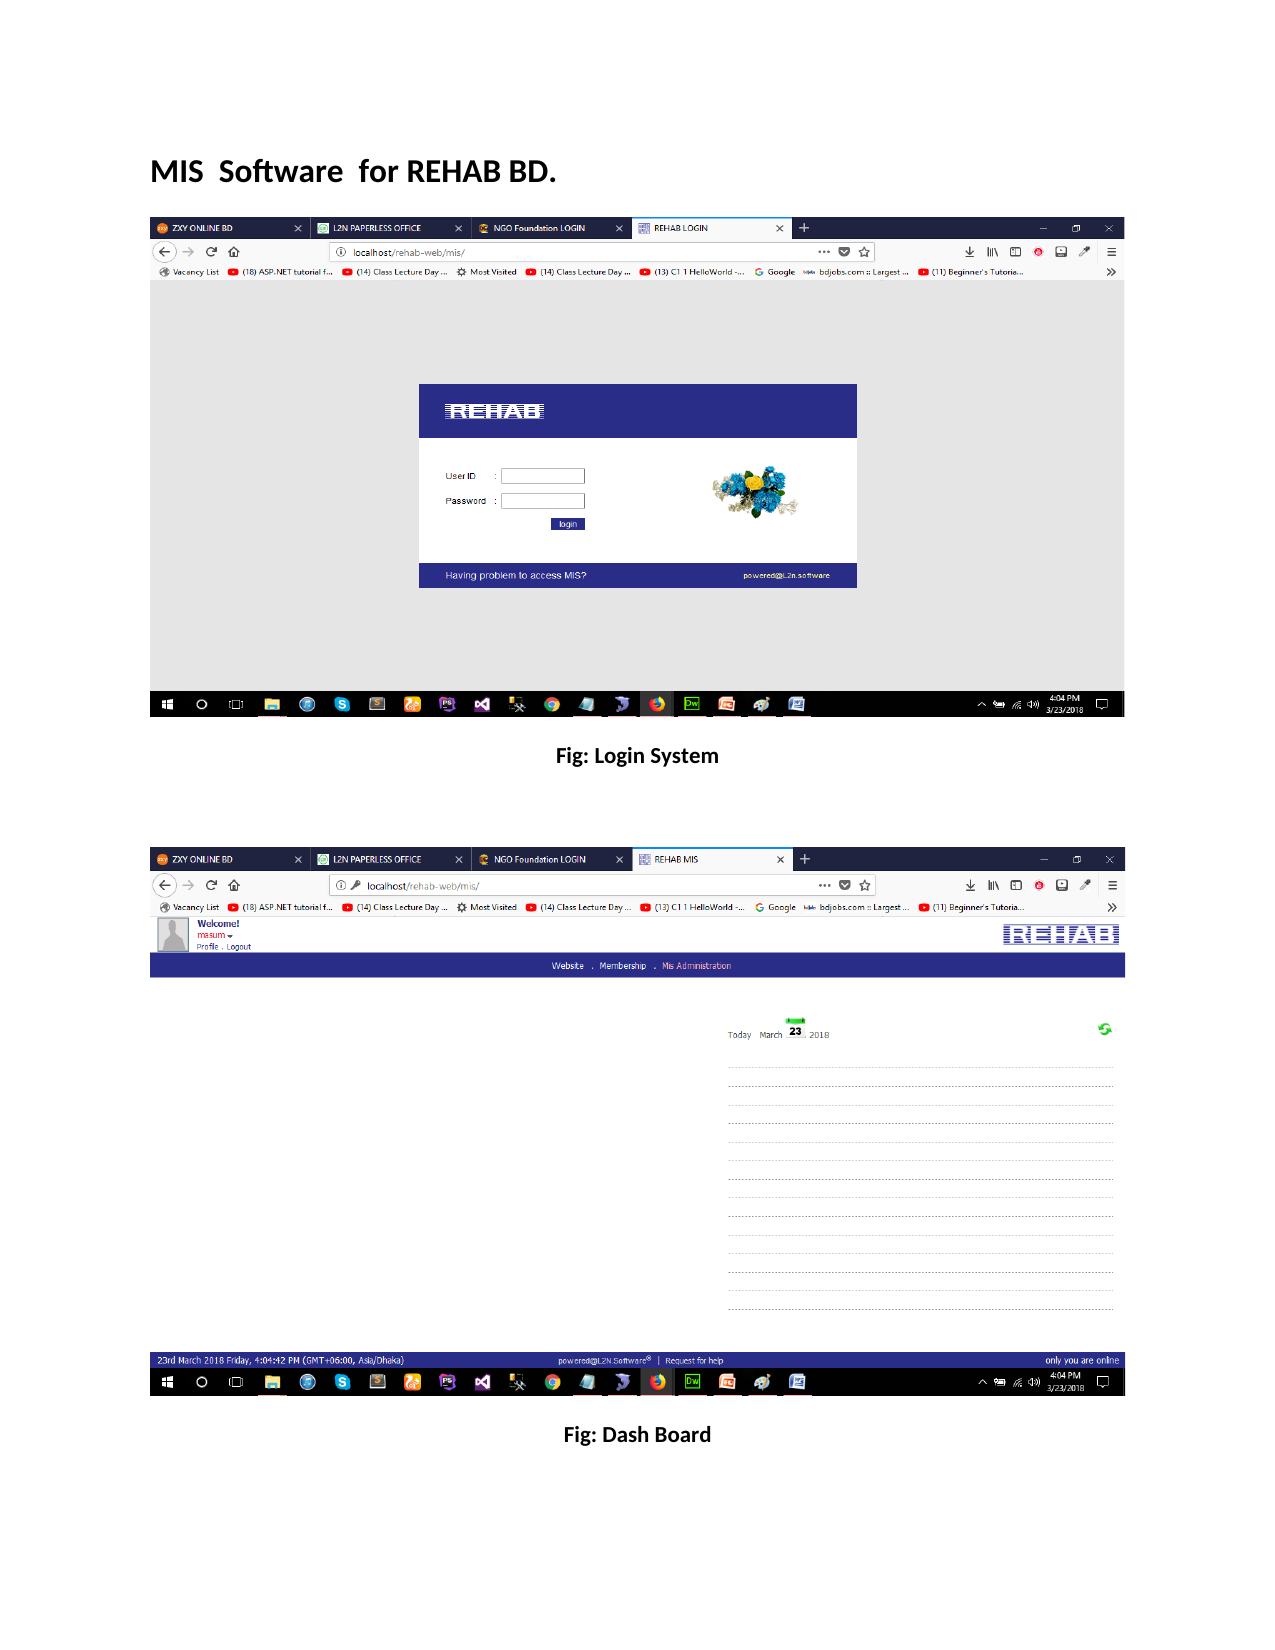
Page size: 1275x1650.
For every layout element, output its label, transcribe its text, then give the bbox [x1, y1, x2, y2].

picture [150, 847, 1125, 1396]
picture [150, 217, 1125, 717]
text Fig: Dash Board [150, 1421, 1125, 1448]
text Fig: Login System [150, 741, 1125, 769]
text MIS Software for REHAB BD. [150, 150, 1125, 191]
